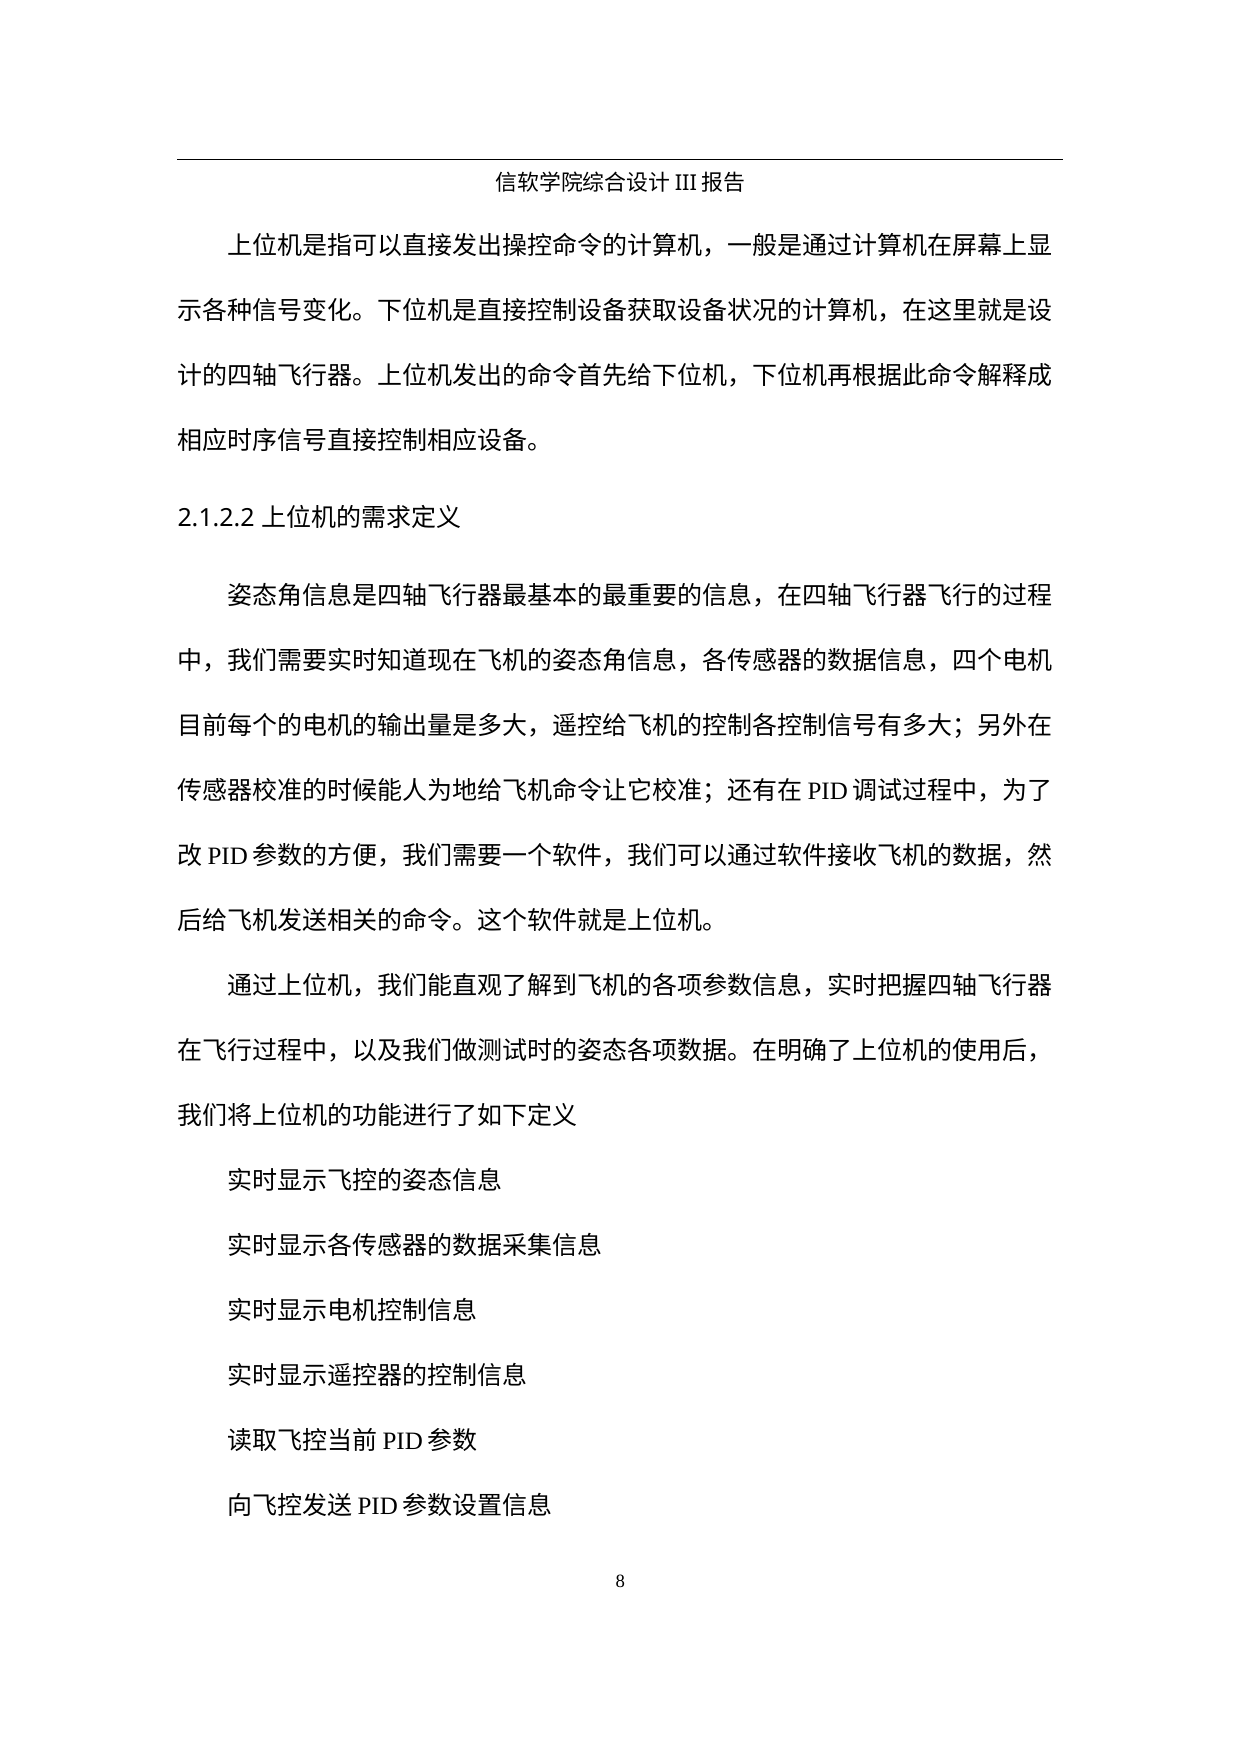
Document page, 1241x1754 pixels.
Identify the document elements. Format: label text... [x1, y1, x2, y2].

text 上位机是指可以直接发出操控命令的计算机，一般是通过计算机在屏幕上显示各种信号变化。下位机是直接控制设备获取设备状况的计算机，在这里就是设计的四轴飞行器。上位机发出的命令首先给下位机，下位机再根据此命令解释成相应时序信号直接控制相应设备。 [177, 211, 1063, 471]
text 实时显示遥控器的控制信息 [177, 1341, 1063, 1406]
text 姿态角信息是四轴飞行器最基本的最重要的信息，在四轴飞行器飞行的过程中，我们需要实时知道现在飞机的姿态角信息，各传感器的数据信息，四个电机目前每个的电机的输出量是多大，遥控给飞机的控制各控制信号有多大；另外在传感器校准的时候能人为地给飞机命令让它校准；还有在PID调试过程中，为了改PID参数的方便，我们需要一个软件，我们可以通过软件接收飞机的数据，然后给飞机发送相关的命令。这个软件就是上位机。 [177, 561, 1063, 951]
text 通过上位机，我们能直观了解到飞机的各项参数信息，实时把握四轴飞行器在飞行过程中，以及我们做测试时的姿态各项数据。在明确了上位机的使用后，我们将上位机的功能进行了如下定义 [177, 951, 1063, 1146]
text 读取飞控当前PID参数 [177, 1406, 1063, 1471]
text 实时显示电机控制信息 [177, 1276, 1063, 1341]
text 向飞控发送PID参数设置信息 [177, 1471, 1063, 1536]
text 实时显示各传感器的数据采集信息 [177, 1211, 1063, 1276]
text 实时显示飞控的姿态信息 [177, 1146, 1063, 1211]
text 2.1.2.2 上位机的需求定义 [177, 483, 1063, 548]
